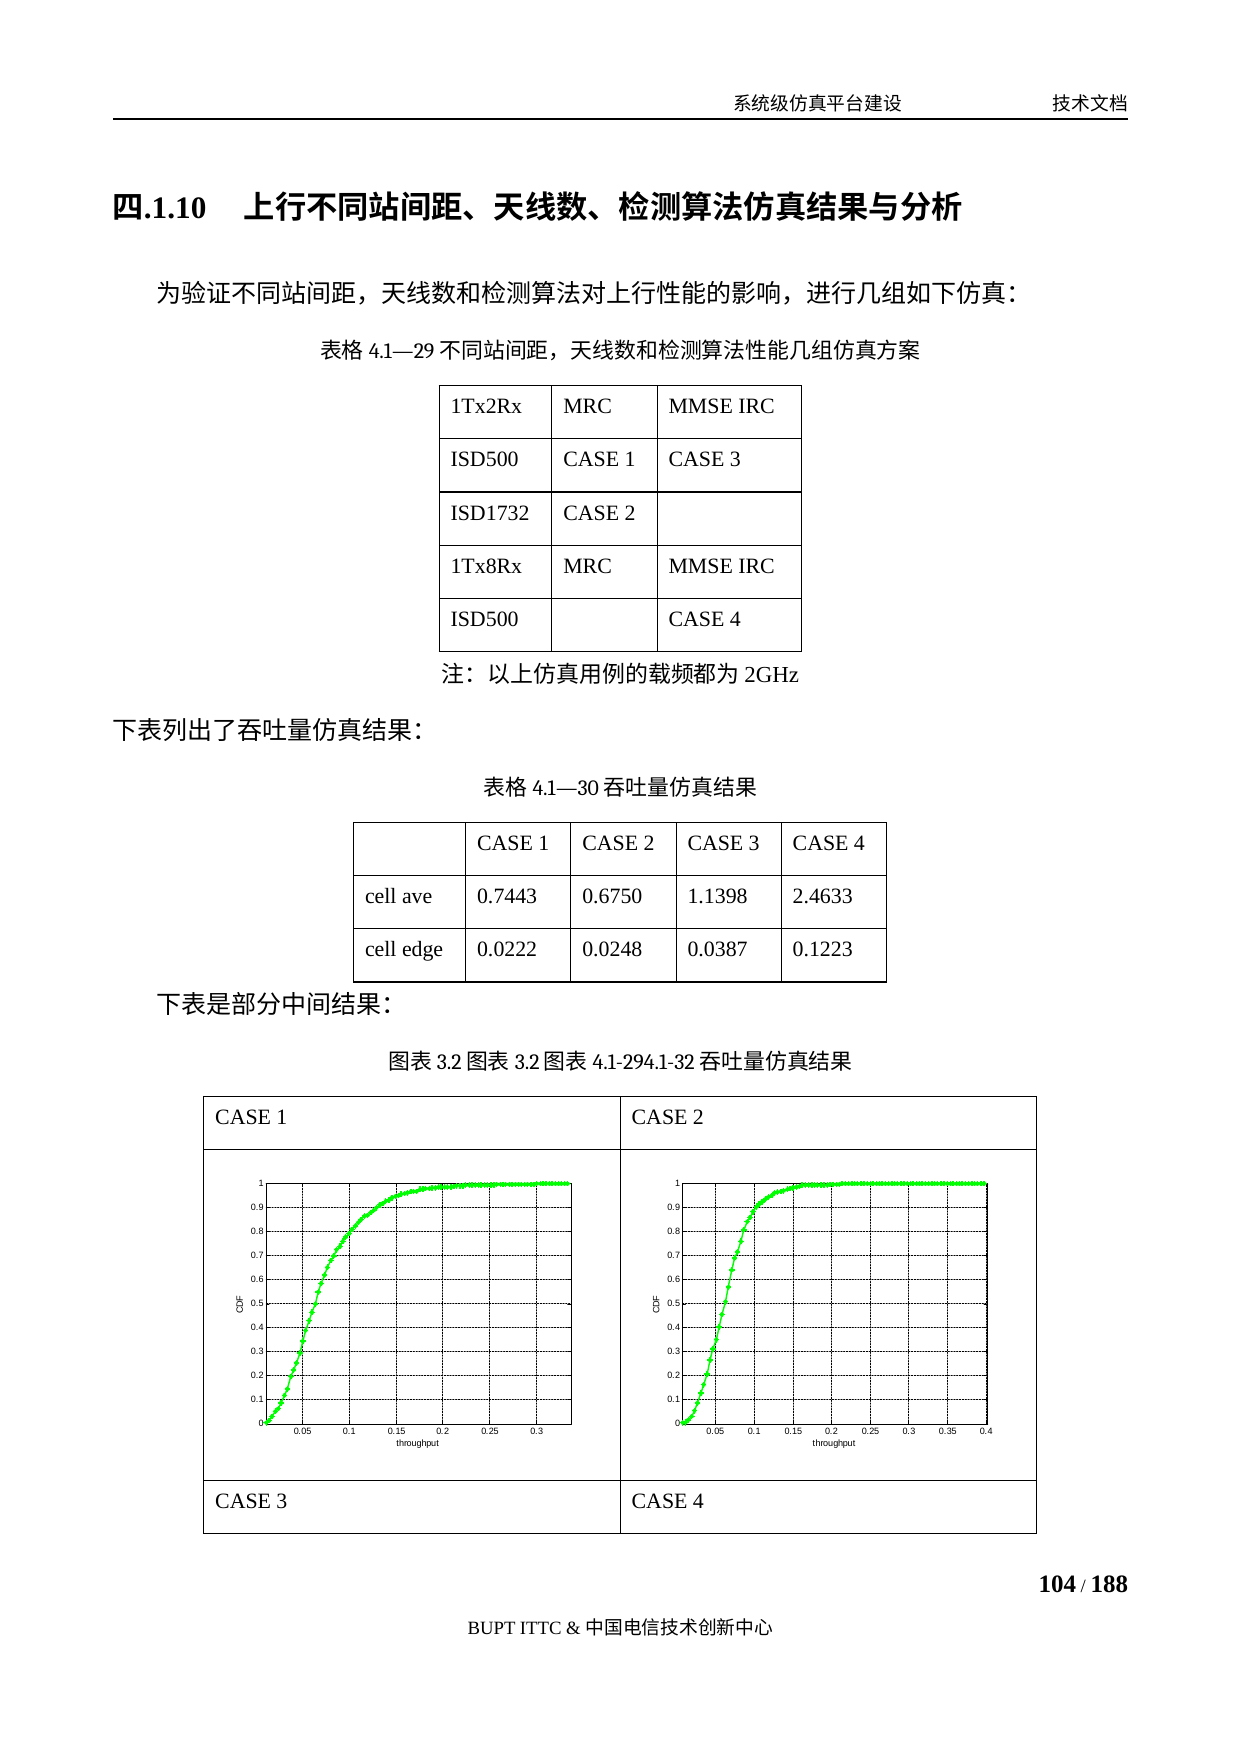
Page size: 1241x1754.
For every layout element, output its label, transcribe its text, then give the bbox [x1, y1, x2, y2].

text 为验证不同站间距，天线数和检测算法对上行性能的影响，进行几组如下仿真： [156, 272, 1128, 311]
text 图表 3.2 3.2 4.1 吞吐量仿真结果 [112, 1040, 1128, 1080]
subtitle 上行不同站间距、天线数、检测算法仿真结果与分析 [112, 165, 1128, 244]
table_header 1Tx2Rx [440, 386, 551, 438]
text 注：以上仿真用例的载频都为2GHz [112, 652, 1128, 692]
table_cell cell ave [354, 876, 465, 928]
table_cell [552, 599, 657, 651]
table_cell ISD500 [440, 439, 551, 491]
table_cell CASE 4 [621, 1481, 1036, 1533]
table_header CASE 1 [466, 823, 570, 875]
text 下表是部分中间结果： [112, 982, 1128, 1022]
table_cell 1Tx8Rx [440, 546, 551, 598]
table_cell 0.7443 [466, 876, 570, 928]
table_cell 1.1398 [677, 876, 781, 928]
table_header MMSE IRC [658, 386, 801, 438]
table_header CASE 3 [677, 823, 781, 875]
table_cell CASE 3 [204, 1481, 620, 1533]
table_cell CASE 4 [658, 599, 801, 651]
table_cell 0.1223 [782, 929, 886, 981]
table_cell 0.6750 [571, 876, 676, 928]
table_cell 0.0387 [677, 929, 781, 981]
table_cell CASE 2 [552, 493, 657, 545]
table_cell MRC [552, 546, 657, 598]
table_cell CASE 1 [552, 439, 657, 491]
table_cell MMSE IRC [658, 546, 801, 598]
table_header CASE 4 [782, 823, 886, 875]
table_cell [621, 1150, 1036, 1480]
text 下表列出了吞吐量仿真结果： [112, 708, 1128, 748]
table_header MRC [552, 386, 657, 438]
table_cell ISD1732 [440, 493, 551, 545]
table_header CASE 1 [204, 1097, 620, 1149]
table_cell ISD500 [440, 599, 551, 651]
table_cell [204, 1150, 620, 1480]
table_cell CASE 3 [658, 439, 801, 491]
table_cell 2.4633 [782, 876, 886, 928]
table_header CASE 2 [571, 823, 676, 875]
table_cell [658, 493, 801, 545]
table_header CASE 2 [621, 1097, 1036, 1149]
table_header [354, 823, 465, 875]
table_cell 0.0248 [571, 929, 676, 981]
table_cell cell edge [354, 929, 465, 981]
table_cell 0.0222 [466, 929, 570, 981]
